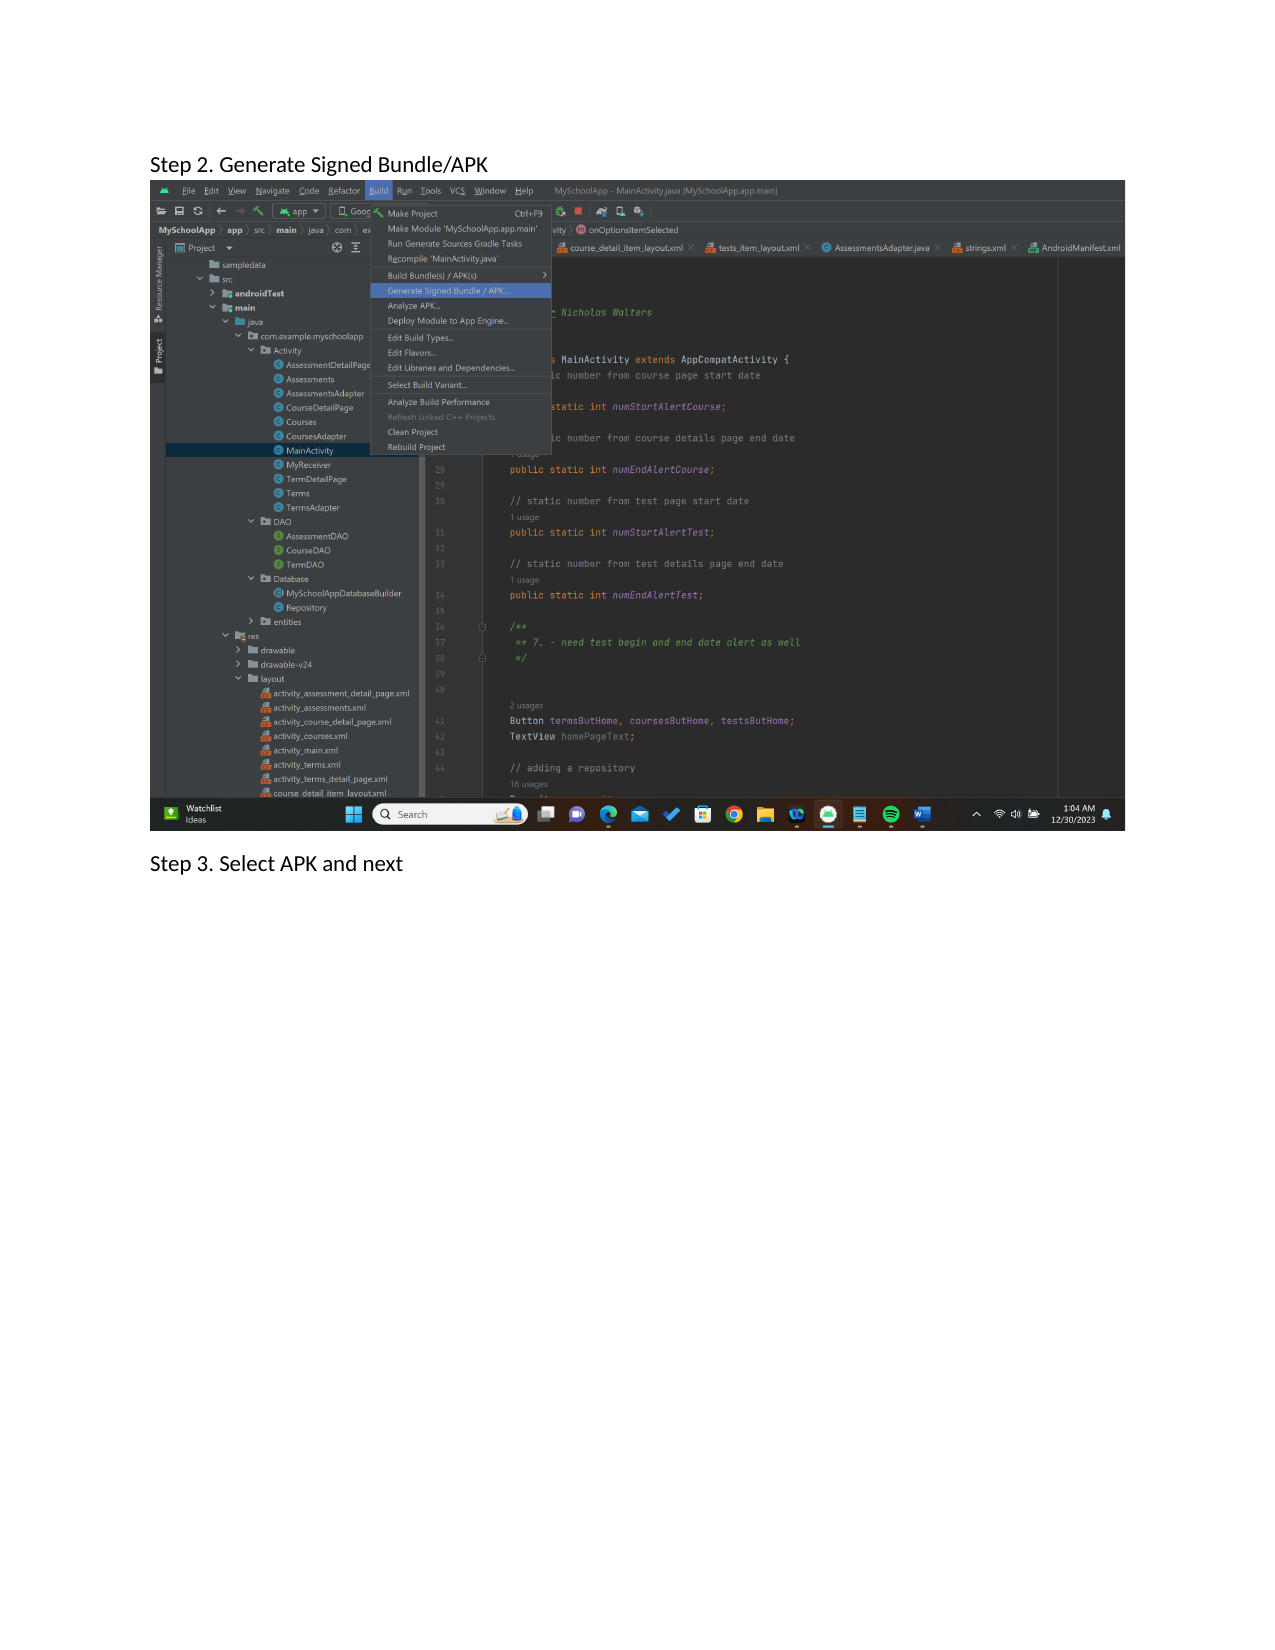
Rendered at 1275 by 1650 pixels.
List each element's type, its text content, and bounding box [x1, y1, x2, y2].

picture [150, 180, 1125, 831]
text Step 2. Generate Signed Bundle/APK [150, 150, 1125, 180]
text Step 3. Select APK and next [150, 849, 1125, 877]
